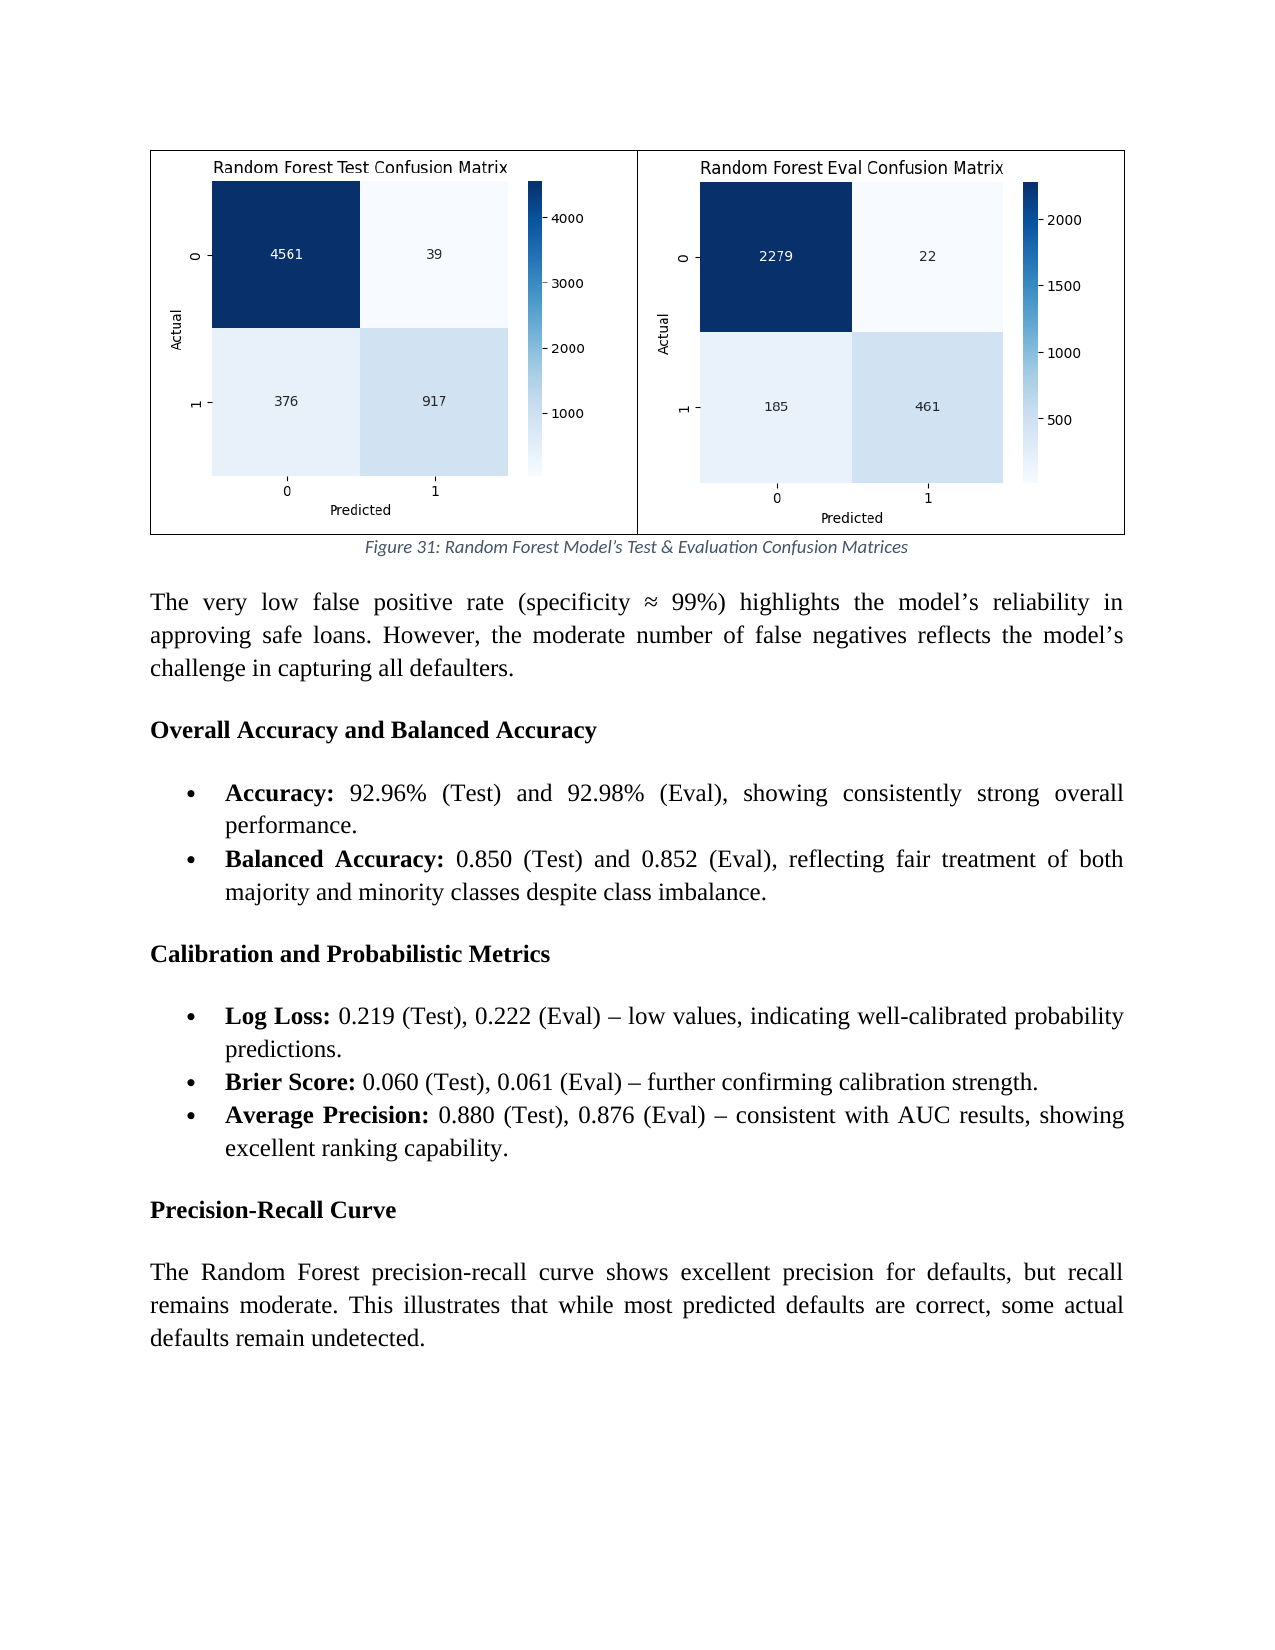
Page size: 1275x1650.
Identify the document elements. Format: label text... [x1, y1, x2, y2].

list Brier Score: 0.060 (Test), 0.061 (Eval) – further confirming calibration strength. [187, 1067, 1125, 1096]
text Figure 31: Random Forest Model’s Test & Evaluation Confusion Matrices [150, 535, 1125, 558]
picture [648, 151, 1090, 534]
text The very low false positive rate (specificity ≈ 99%) highlights the model’s reliability in approving safe loans. However, the moderate number of false negatives reflects the model’s challenge in capturing all defaulters. [150, 587, 1125, 682]
text Precision-Recall Curve [150, 1195, 1125, 1224]
text Overall Accuracy and Balanced Accuracy [150, 715, 1125, 744]
list Accuracy: 92.96% (Test) and 92.98% (Eval), showing consistently strong overall performance. [187, 778, 1125, 839]
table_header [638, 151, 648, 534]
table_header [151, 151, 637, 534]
list Average Precision: 0.880 (Test), 0.876 (Eval) – consistent with AUC results, showing excellent ranking capability. [187, 1100, 1125, 1162]
picture [161, 151, 593, 526]
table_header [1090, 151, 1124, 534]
list Log Loss: 0.219 (Test), 0.222 (Eval) – low values, indicating well-calibrated probability predictions. [187, 1001, 1125, 1063]
text Calibration and Probabilistic Metrics [150, 939, 1125, 968]
list Balanced Accuracy: 0.850 (Test) and 0.852 (Eval), reflecting fair treatment of both majority and minority classes despite class imbalance. [187, 844, 1125, 905]
text The Random Forest precision-recall curve shows excellent precision for defaults, but recall remains moderate. This illustrates that while most predicted defaults are correct, some actual defaults remain undetected. [150, 1257, 1125, 1352]
